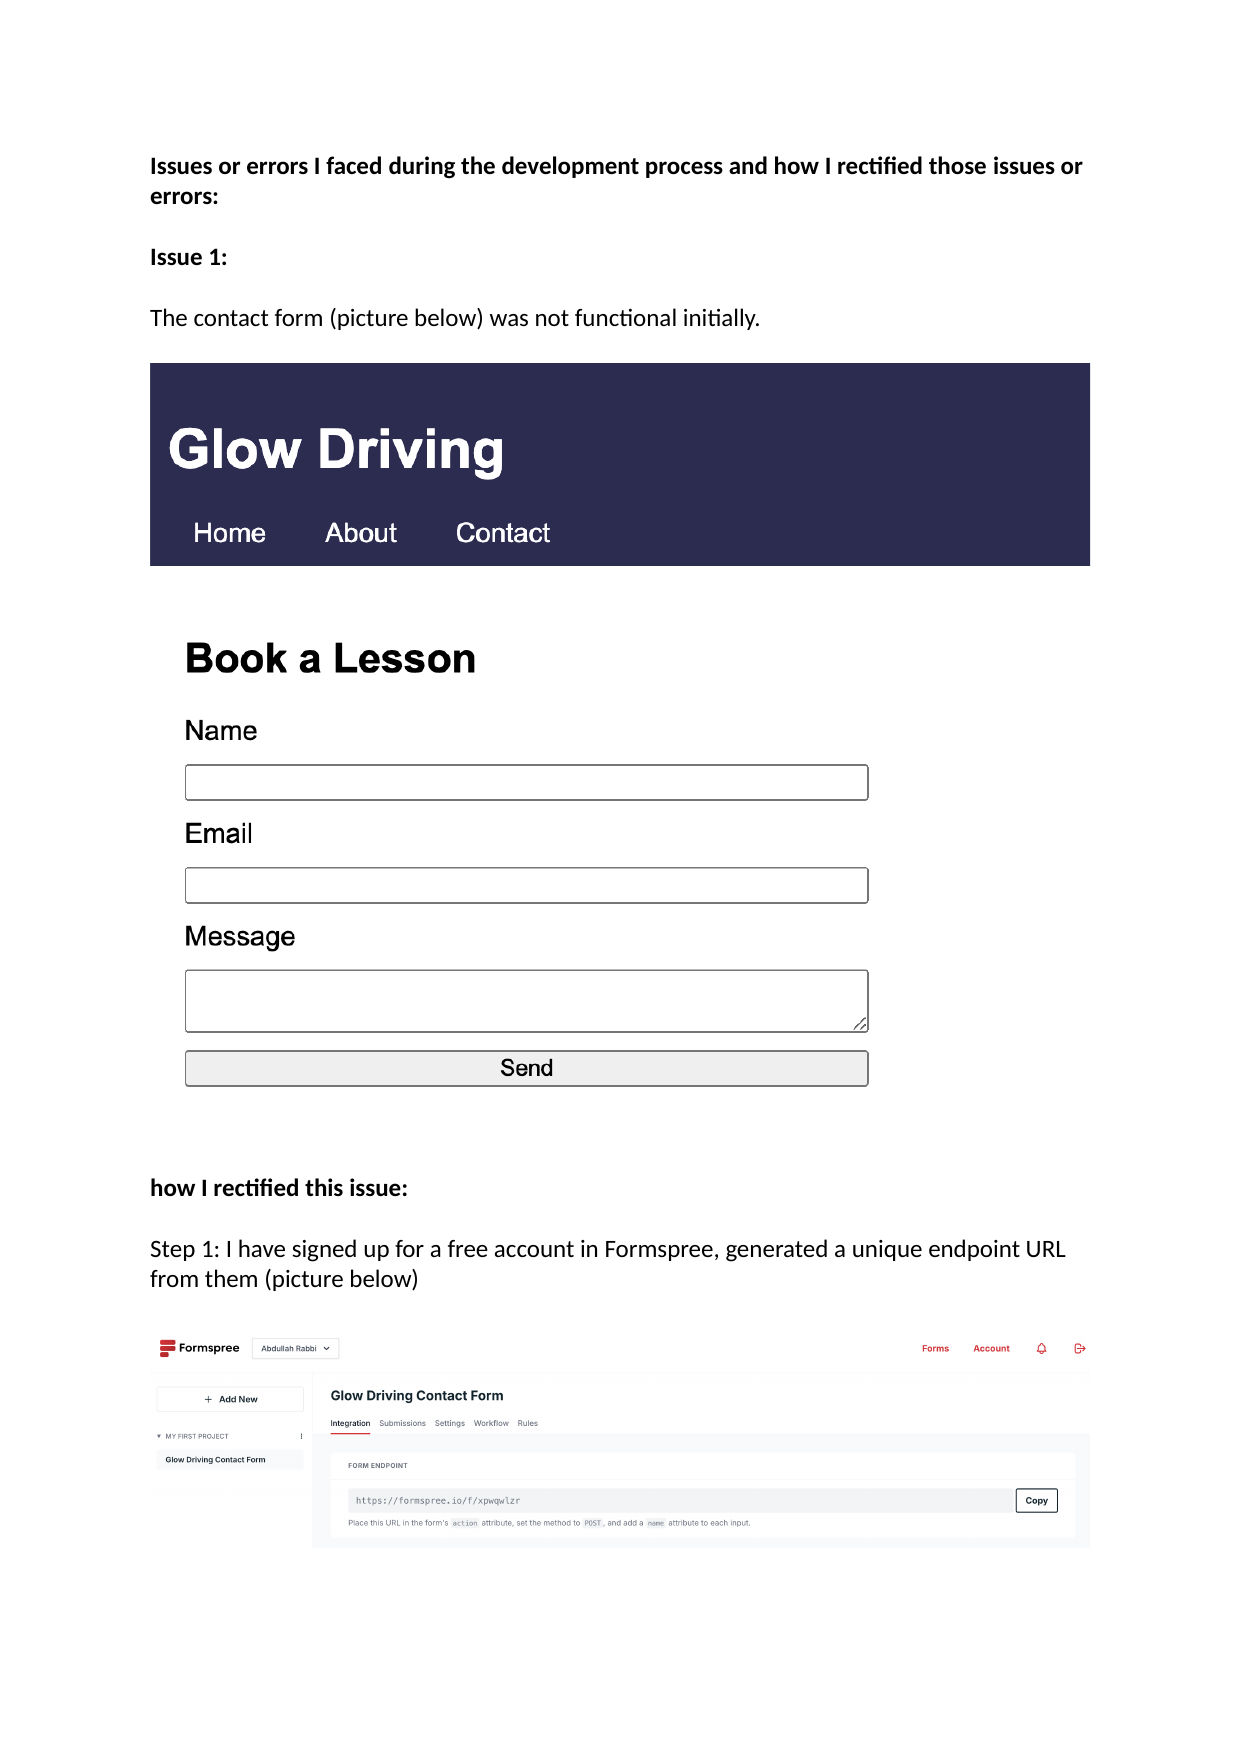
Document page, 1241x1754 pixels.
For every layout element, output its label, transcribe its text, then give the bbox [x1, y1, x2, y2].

text ﻿Issues or errors I faced ﻿during the development process and how I rectified those ﻿issues or errors: [150, 150, 1090, 211]
text The contact form (picture below) was not functional initially. [150, 303, 1090, 333]
picture [150, 363, 1091, 1142]
text Step 1: I have signed up for a free account in Formspree, generated a unique endpoint URL from them (picture below) [150, 1233, 1090, 1294]
text Issue 1: [150, 242, 1090, 272]
picture [150, 1324, 1091, 1548]
text how I rectified this ﻿issue: [150, 1172, 1090, 1202]
